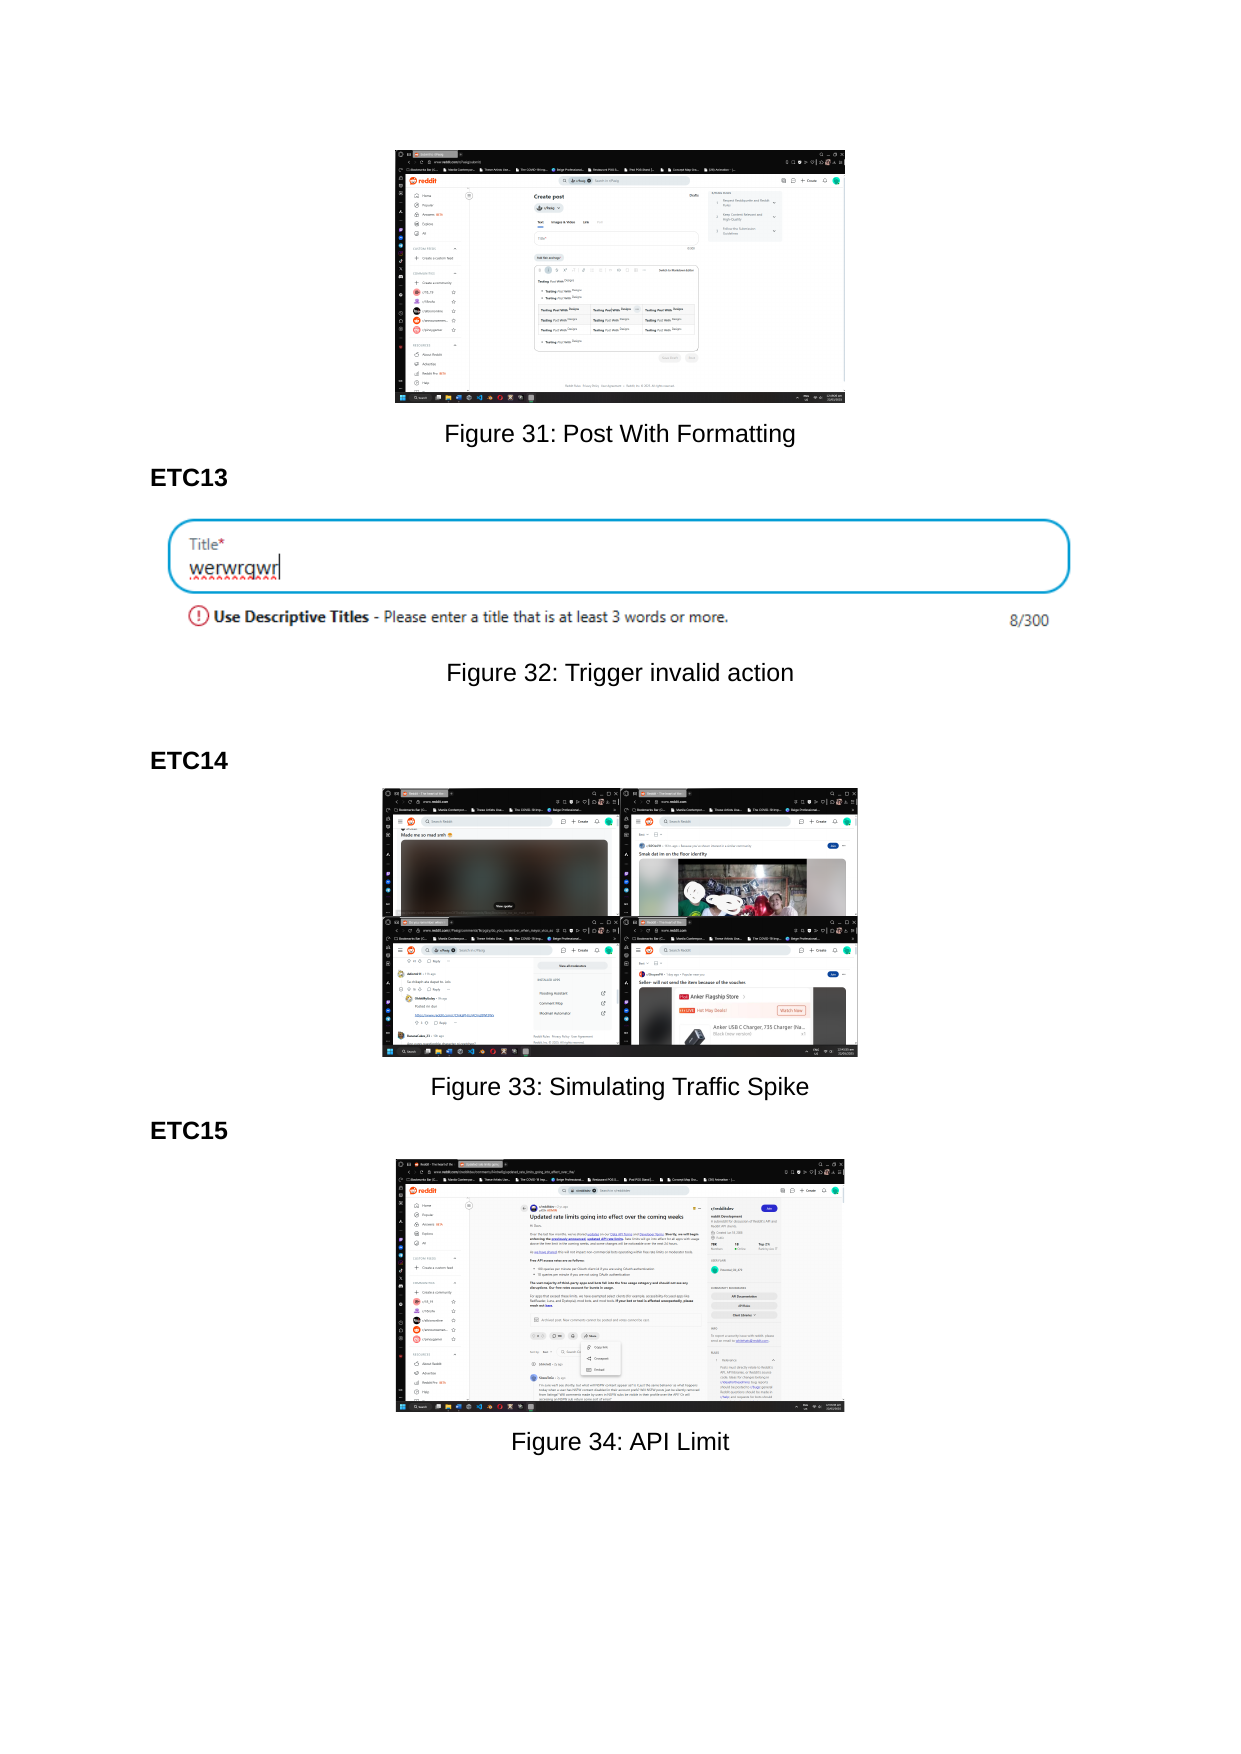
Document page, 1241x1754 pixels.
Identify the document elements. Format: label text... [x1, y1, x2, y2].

picture [150, 506, 1091, 643]
picture [395, 150, 845, 403]
picture [395, 1159, 845, 1412]
text Figure 32: Trigger invalid action [150, 658, 1090, 687]
text Figure 34: API Limit [150, 1427, 1090, 1456]
text ETC13 [150, 463, 1090, 492]
text Figure 31: Post With Formatting [150, 419, 1090, 447]
picture [382, 788, 858, 1057]
text ETC15 [150, 1116, 1090, 1145]
text Figure 33: Simulating Traffic Spike [150, 1072, 1090, 1101]
text ETC14 [150, 746, 1090, 774]
